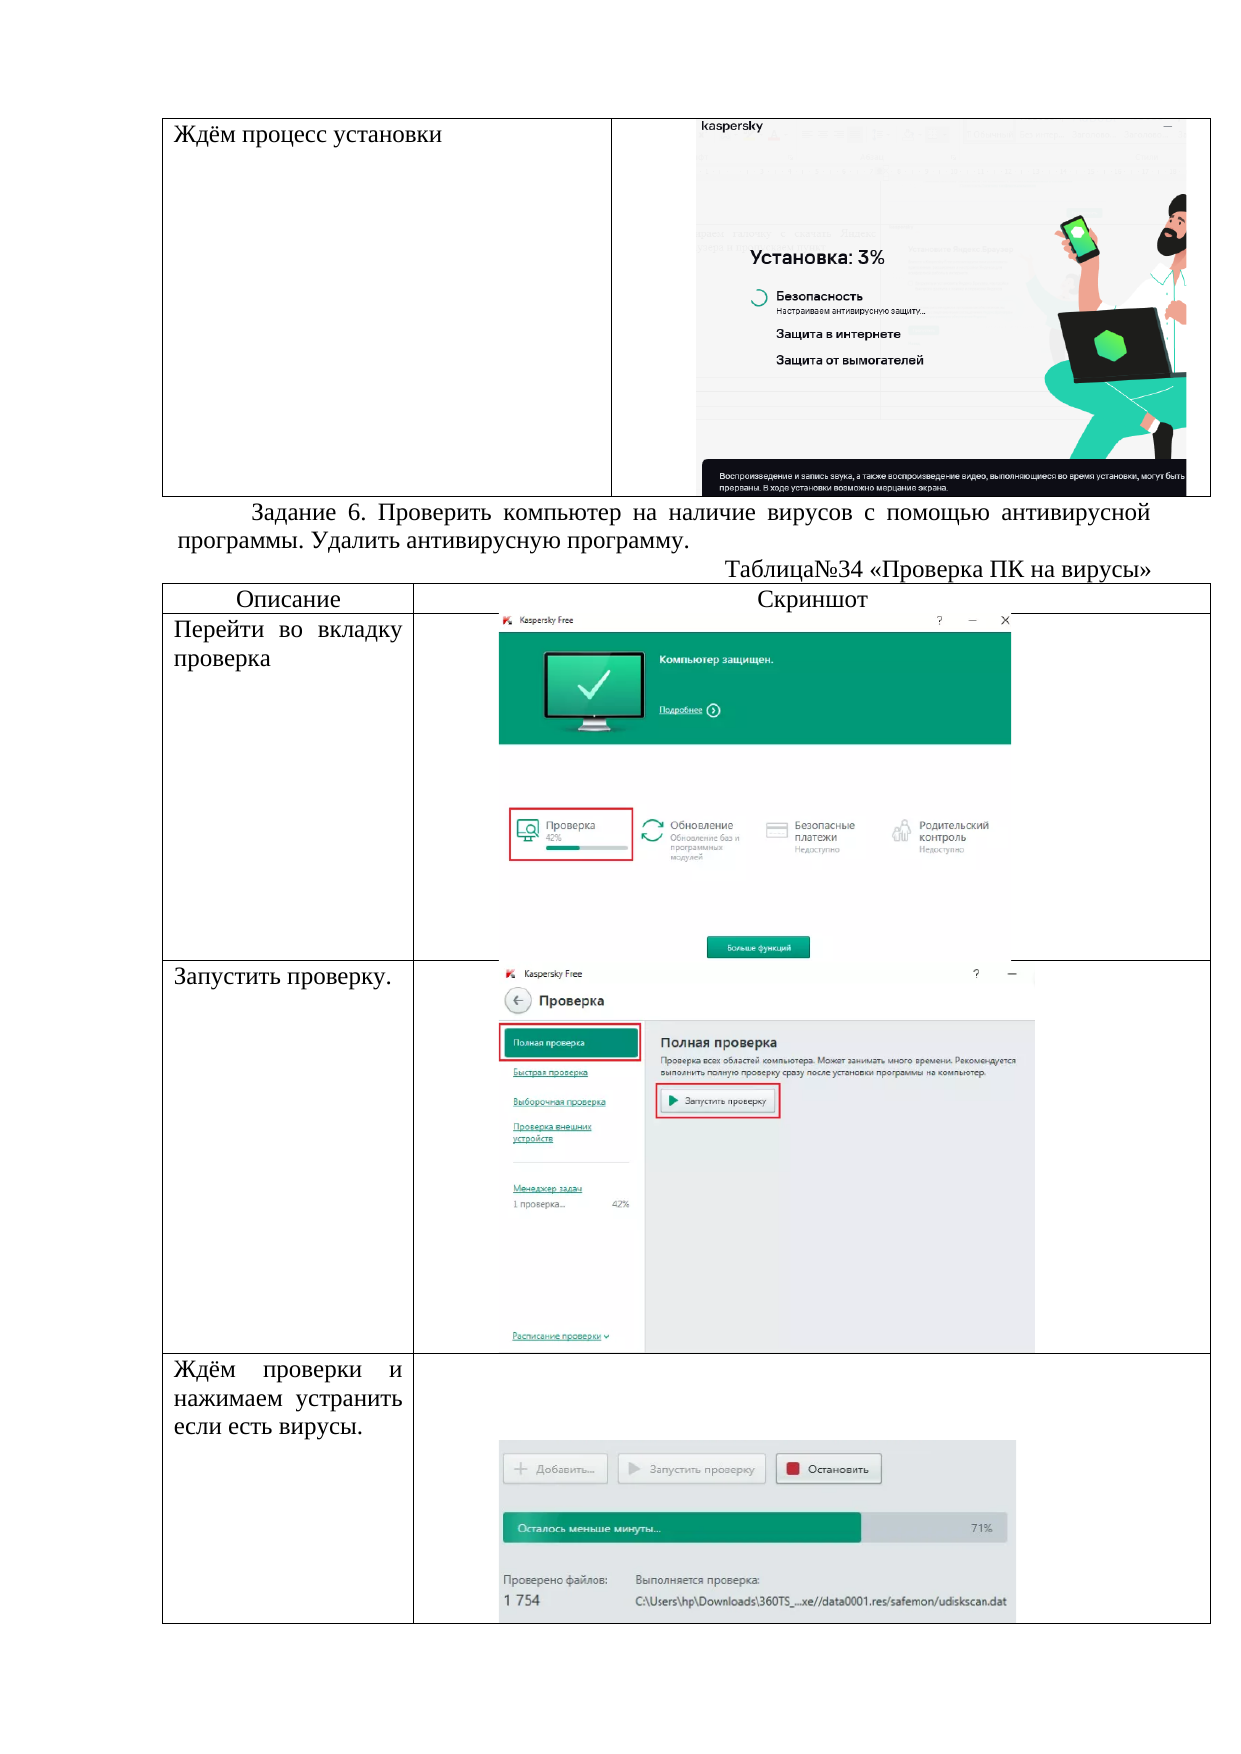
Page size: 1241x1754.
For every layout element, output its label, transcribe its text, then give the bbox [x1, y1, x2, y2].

table_cell [414, 1354, 1210, 1623]
table_cell Ждём проверки и нажимаем устранить если есть вирусы. [163, 1354, 413, 1623]
table_cell [414, 961, 498, 1353]
table_cell [612, 119, 696, 496]
table_cell [414, 614, 498, 960]
table_header Скриншот [414, 584, 1210, 613]
table_cell Перейти во вкладку проверка [163, 614, 413, 960]
text Таблица№34 «Проверка ПК на вирусы» [177, 554, 1152, 583]
table_cell Ждём процесс установки [163, 119, 611, 496]
table_header Описание [163, 584, 413, 613]
table_cell [1035, 961, 1210, 1353]
picture [498, 613, 1035, 1353]
picture [498, 1440, 1017, 1623]
table_cell [1187, 119, 1210, 496]
table_cell Запустить проверку. [163, 961, 413, 1353]
picture [696, 119, 1187, 496]
text Задание 6. Проверить компьютер на наличие вирусов с помощью антивирусной программы. Удалить антивирусную программу. [177, 497, 1152, 554]
table_cell [1012, 614, 1210, 960]
